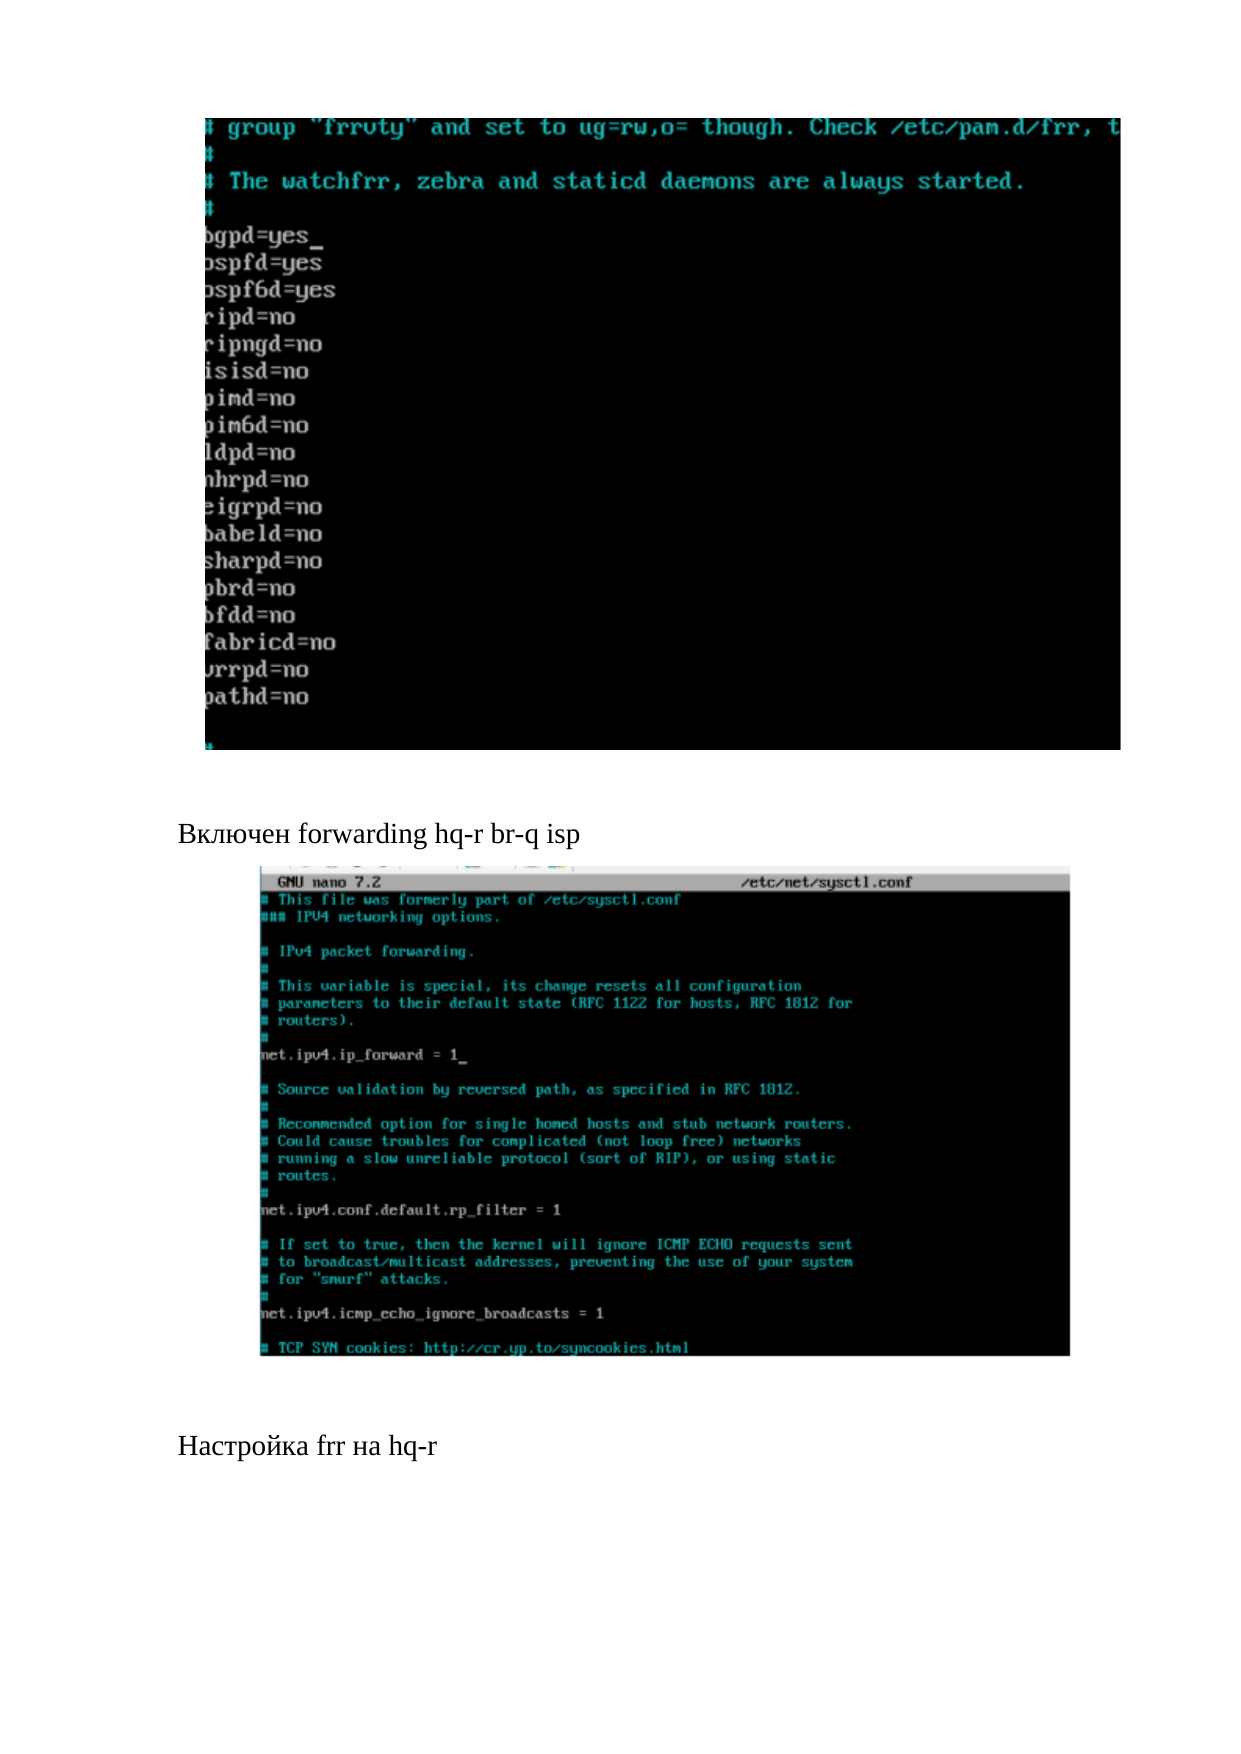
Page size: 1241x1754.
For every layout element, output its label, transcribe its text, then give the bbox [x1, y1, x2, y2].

text Включен forwarding hq-r br-q isp [177, 817, 1152, 850]
picture [254, 866, 1075, 1361]
picture [205, 118, 1124, 750]
text Настройка frr на hq-r [177, 1428, 1152, 1461]
